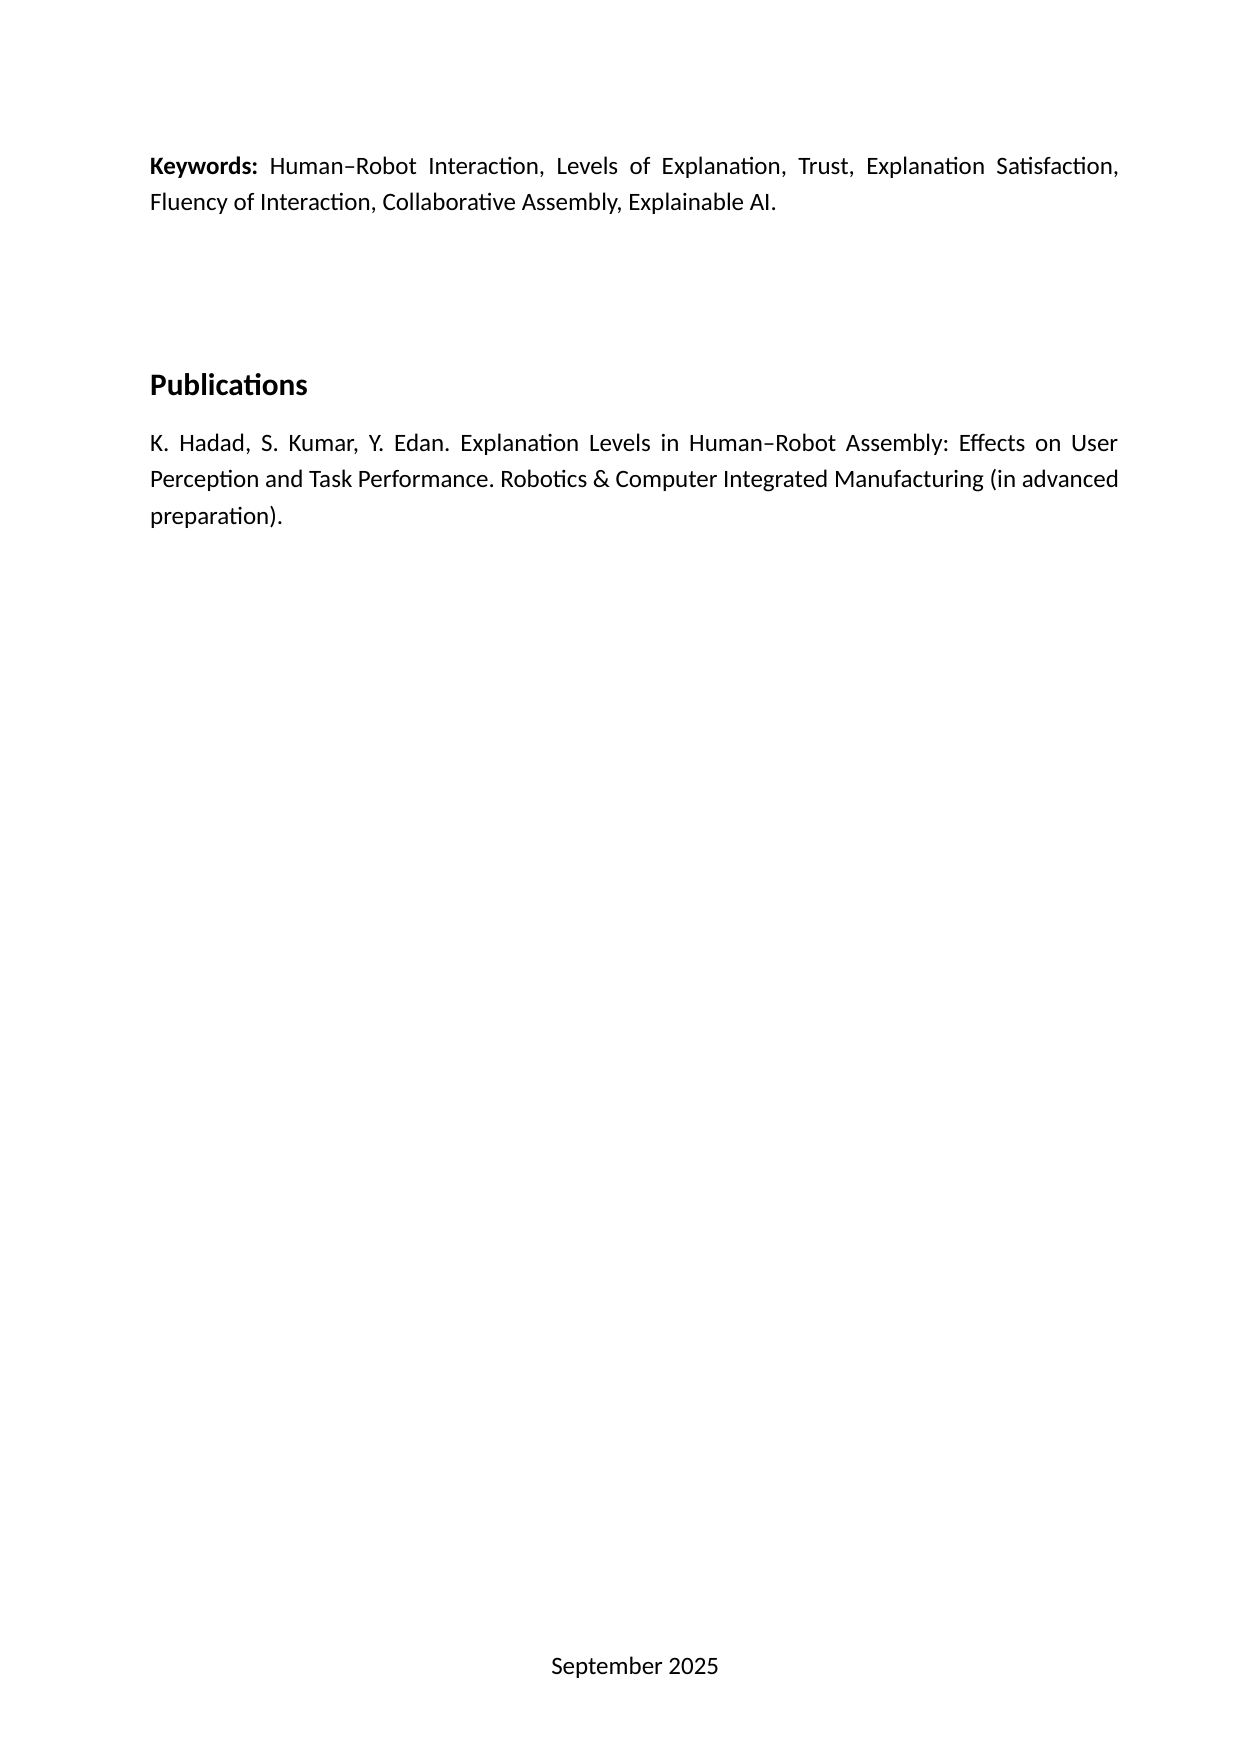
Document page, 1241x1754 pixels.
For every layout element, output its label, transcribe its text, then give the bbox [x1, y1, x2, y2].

text Publications [150, 364, 1120, 403]
text Keywords: Human–Robot Interaction, Levels of Explanation, Trust, Explanation Satisfaction, Fluency of Interaction, Collaborative Assembly, Explainable AI. [150, 150, 1120, 217]
text K. Hadad, S. Kumar, Y. Edan. Explanation Levels in Human–Robot Assembly: Effects on User Perception and Task Performance. Robotics & Computer Integrated Manufacturing (in advanced preparation). [150, 427, 1120, 531]
